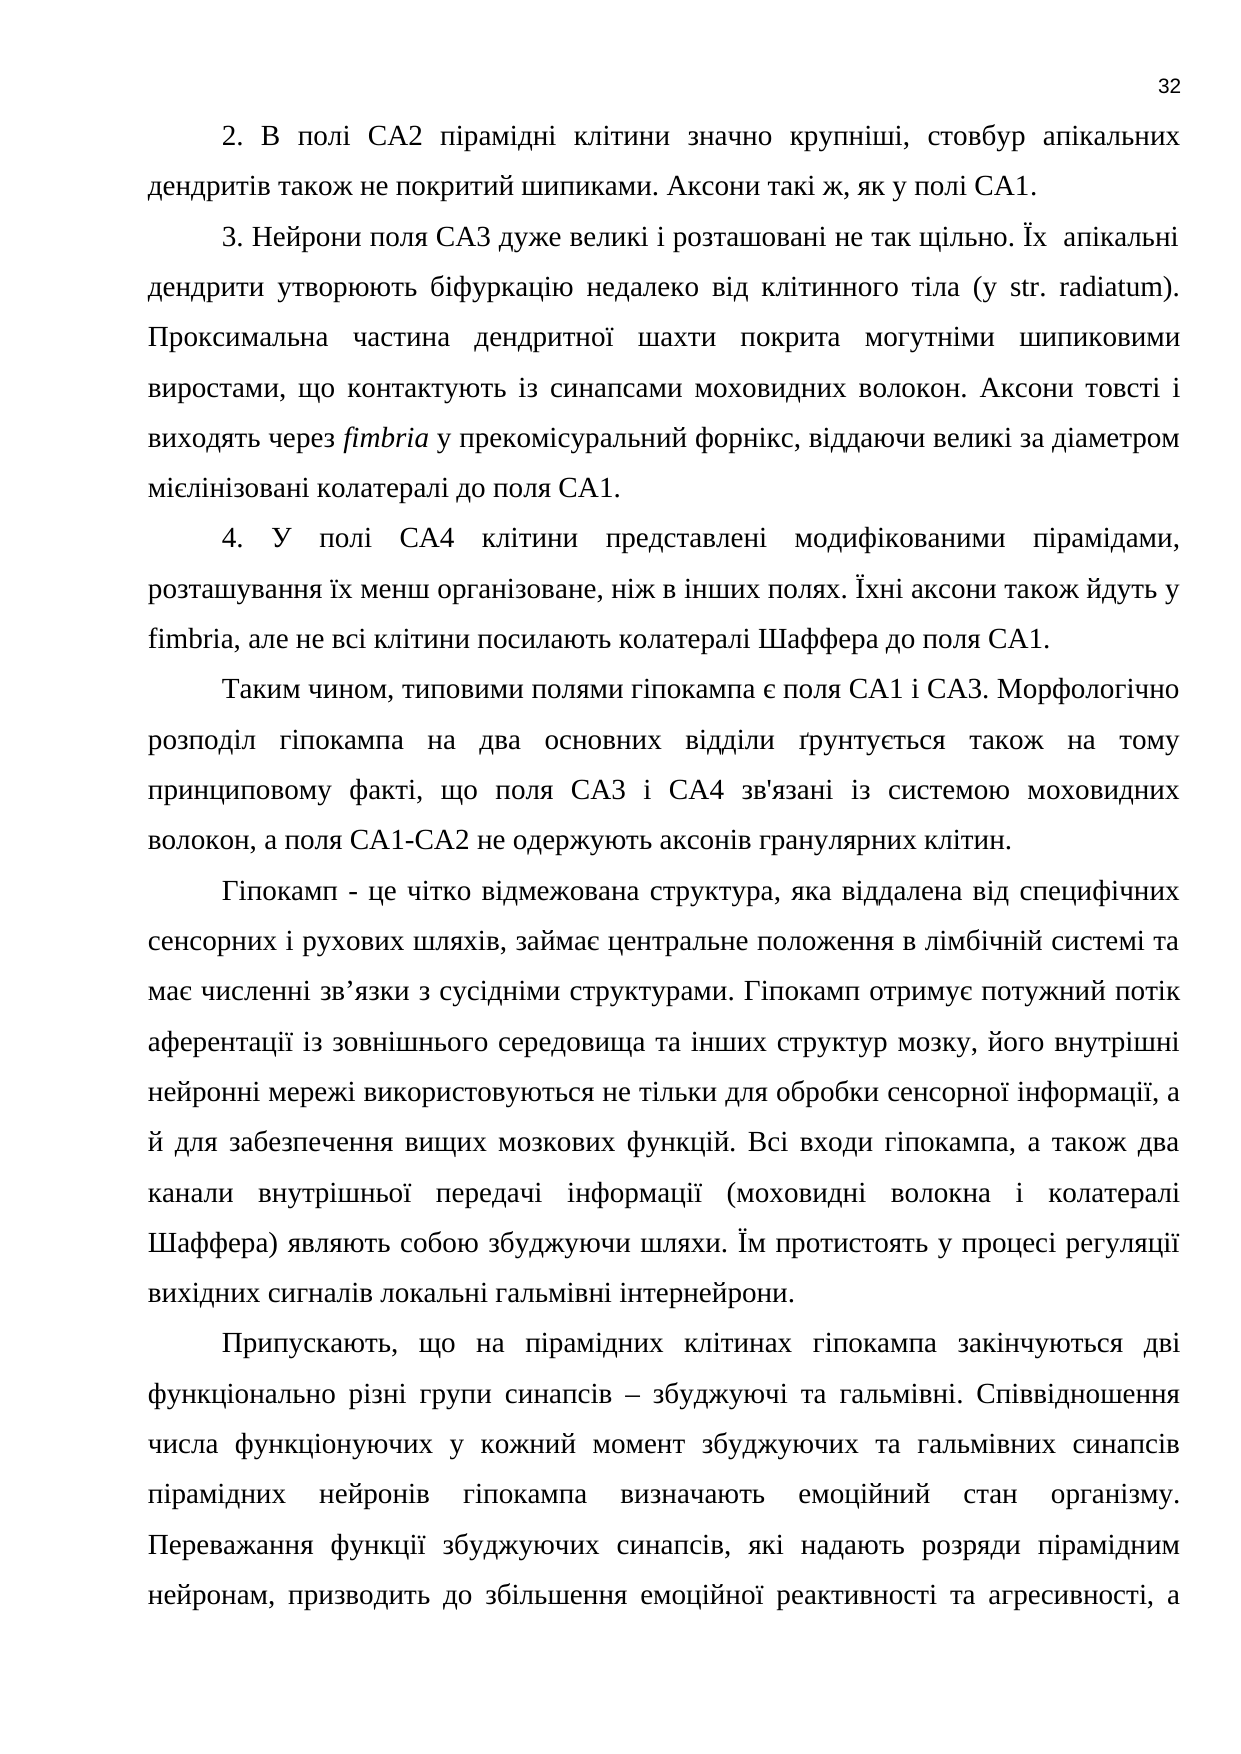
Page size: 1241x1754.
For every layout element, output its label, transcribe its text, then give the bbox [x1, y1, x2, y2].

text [148, 1326, 1181, 1611]
text 3. Нейрони поля CA3 дуже великі і розташовані не так щільно. Їх апікальні дендрити утворюють біфуркацію недалеко від клітинного тіла (у str. radiatum). Проксимальна частина дендритної шахти покрита могутніми шипиковими виростами, що контактують із синапсами моховидних волокон. Аксони товсті і виходять через fimbria у прекомісуральний форнікс, віддаючи великі за діаметром мієлінізовані колатералі до поля CA1. [148, 219, 1181, 504]
text 4. У полі CA4 клітини представлені модифікованими пірамідами, розташування їх менш організоване, ніж в інших полях. Їхні аксони також йдуть у fimbria, але не всі клітини посилають колатералі Шаффера до поля CA1. [148, 521, 1181, 655]
text Таким чином, типовими полями гіпокампа є поля CA1 і CA3. Морфологічно розподіл гіпокампа на два основних відділи ґрунтується також на тому принциповому факті, що поля CA3 і СА4 зв'язані із системою моховидних волокон, а поля CA1-СА2 не одержують аксонів гранулярних клітин. [148, 672, 1181, 856]
text 2. В полі CA2 пірамідні клітини значно крупніші, стовбур апікальних дендритів також не покритий шипиками. Аксони такі ж, як у полі CA1. [148, 118, 1181, 202]
text Гіпокамп - це чітко відмежована структура, яка віддалена від специфічних сенсорних і рухових шляхів, займає центральне положення в лімбічній системі та має численні зв’язки з сусідніми структурами. Гіпокамп отримує потужний потік аферентації із зовнішнього середовища та інших структур мозку, його внутрішні нейронні мережі використовуються не тільки для обробки сенсорної інформації, а й для забезпечення вищих мозкових функцій. Всі входи гіпокампа, а також два канали внутрішньої передачі інформації (моховидні волокна і колатералі Шаффера) являють собою збуджуючи шляхи. Їм протистоять у процесі регуляції вихідних сигналів локальні гальмівні інтернейрони. [148, 873, 1181, 1309]
